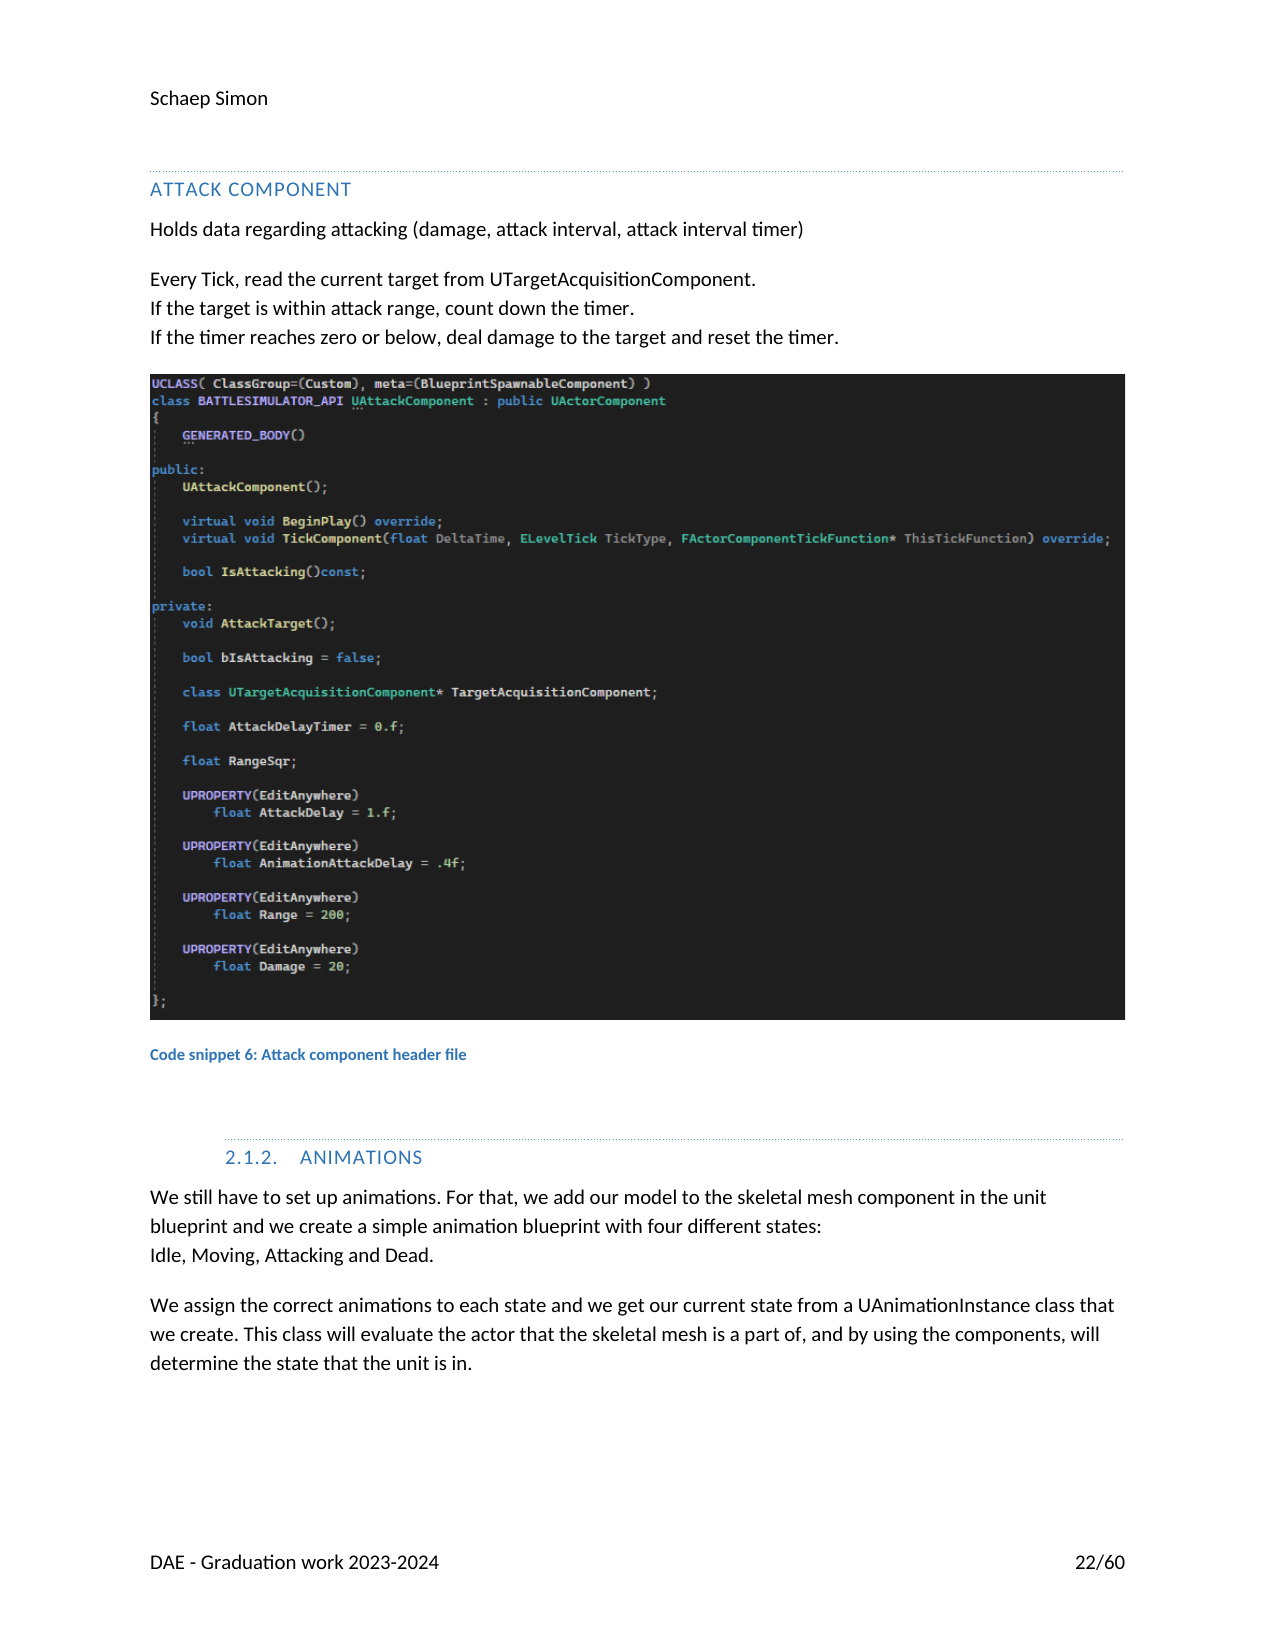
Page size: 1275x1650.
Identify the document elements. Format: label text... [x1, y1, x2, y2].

subtitle Attack Component [150, 171, 1125, 202]
picture [150, 374, 1125, 1020]
text Holds data regarding attacking (damage, attack interval, attack interval timer) [150, 216, 1125, 242]
text Every Tick, read the current target from UTargetAcquisitionComponent. If the target is within attack range, count down the timer. If the timer reaches zero or below, deal damage to the target and reset the timer. [150, 266, 1125, 350]
subtitle Animations [225, 1138, 1125, 1170]
text We assign the correct animations to each state and we get our current state from a UAnimationInstance class that we create. This class will evaluate the actor that the skeletal mesh is a part of, and by using the components, will determine the state that the unit is in. [150, 1292, 1125, 1376]
text We still have to set up animations. For that, we add our model to the skeletal mesh component in the unit blueprint and we create a simple animation blueprint with four different states: Idle, Moving, Attacking and Dead. [150, 1184, 1125, 1268]
text Code snippet 6: Attack component header file [150, 1044, 1125, 1065]
